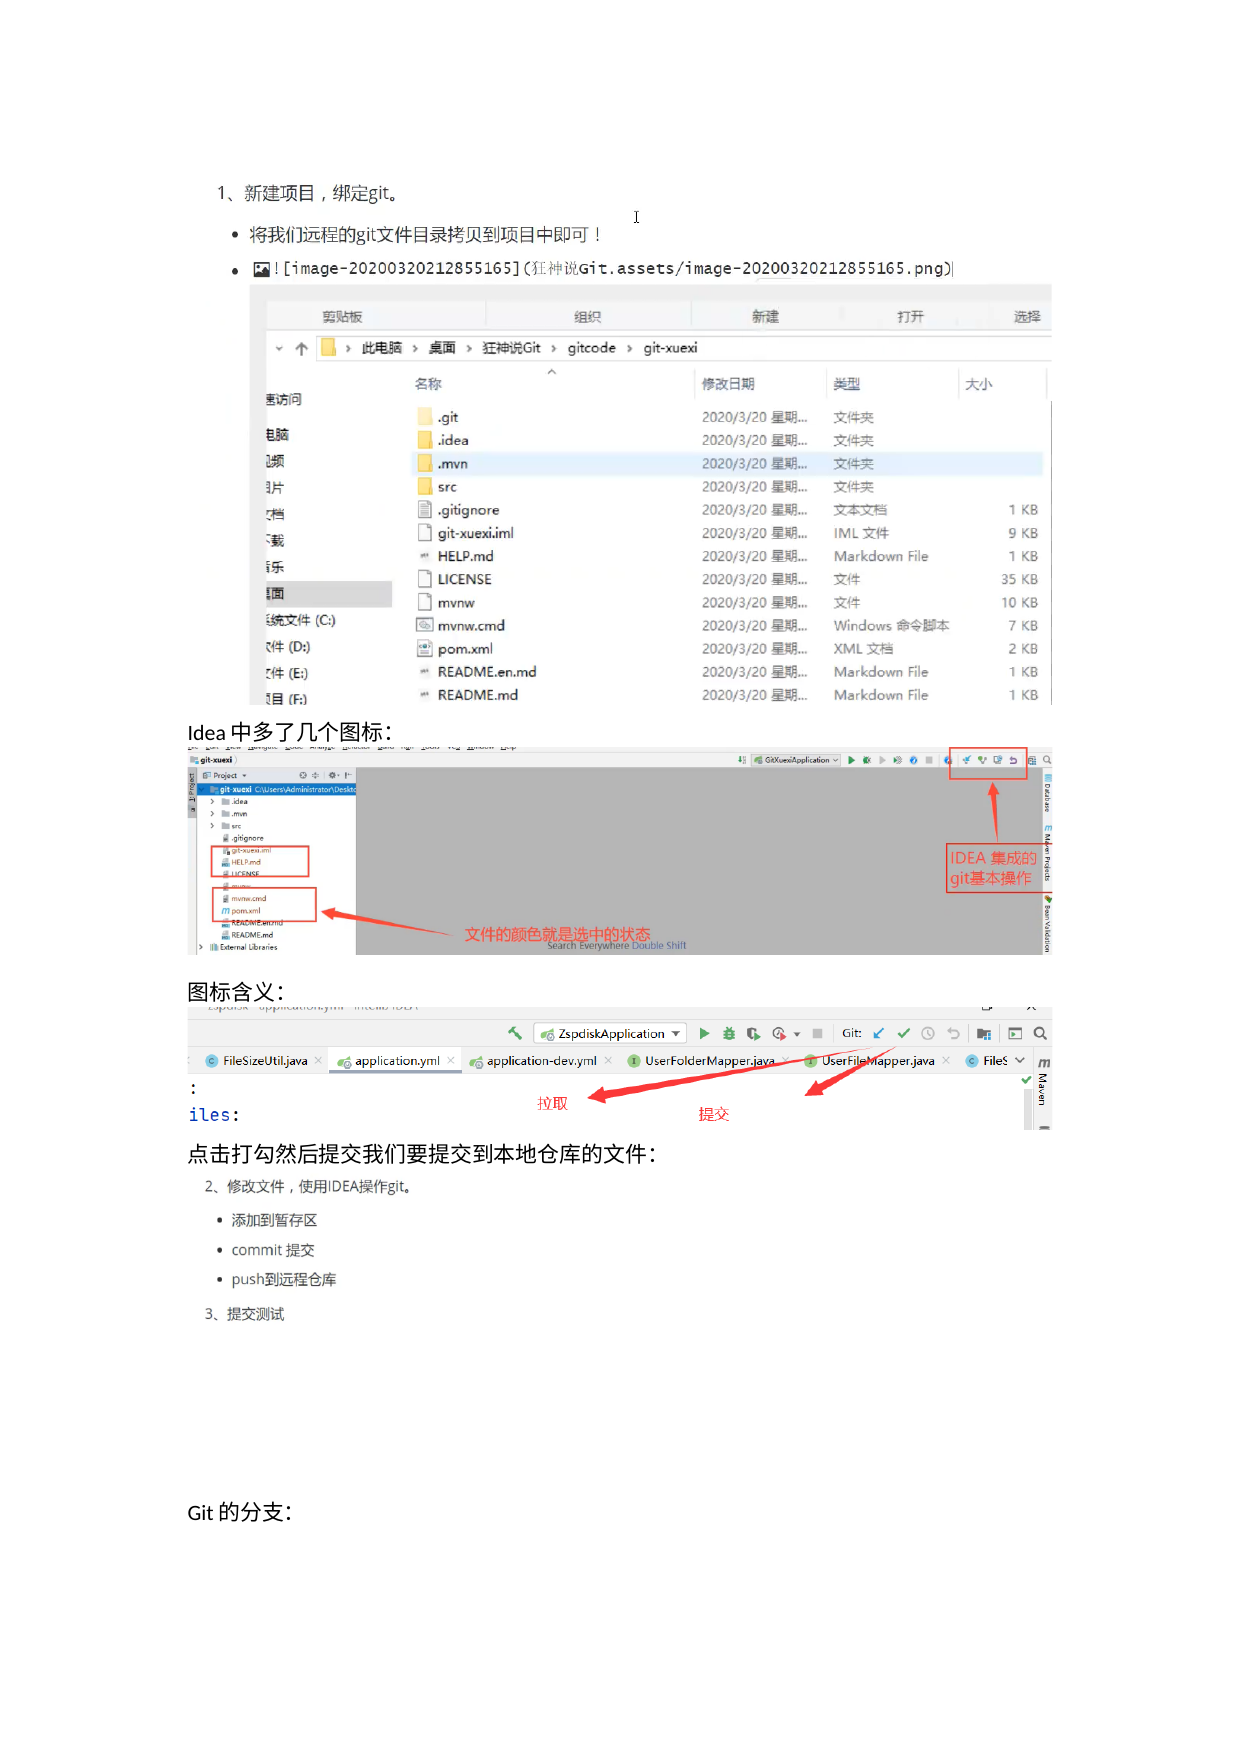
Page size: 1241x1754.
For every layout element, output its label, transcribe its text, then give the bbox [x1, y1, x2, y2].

picture [187, 1169, 1052, 1326]
text Git的分支： [187, 1494, 1053, 1527]
text 图标含义： [187, 974, 1053, 1007]
text Idea中多了几个图标： [187, 714, 1053, 747]
picture [187, 1007, 1053, 1130]
picture [187, 747, 1053, 955]
picture [187, 162, 1052, 705]
text 点击打勾然后提交我们要提交到本地仓库的文件： [187, 1137, 1053, 1169]
